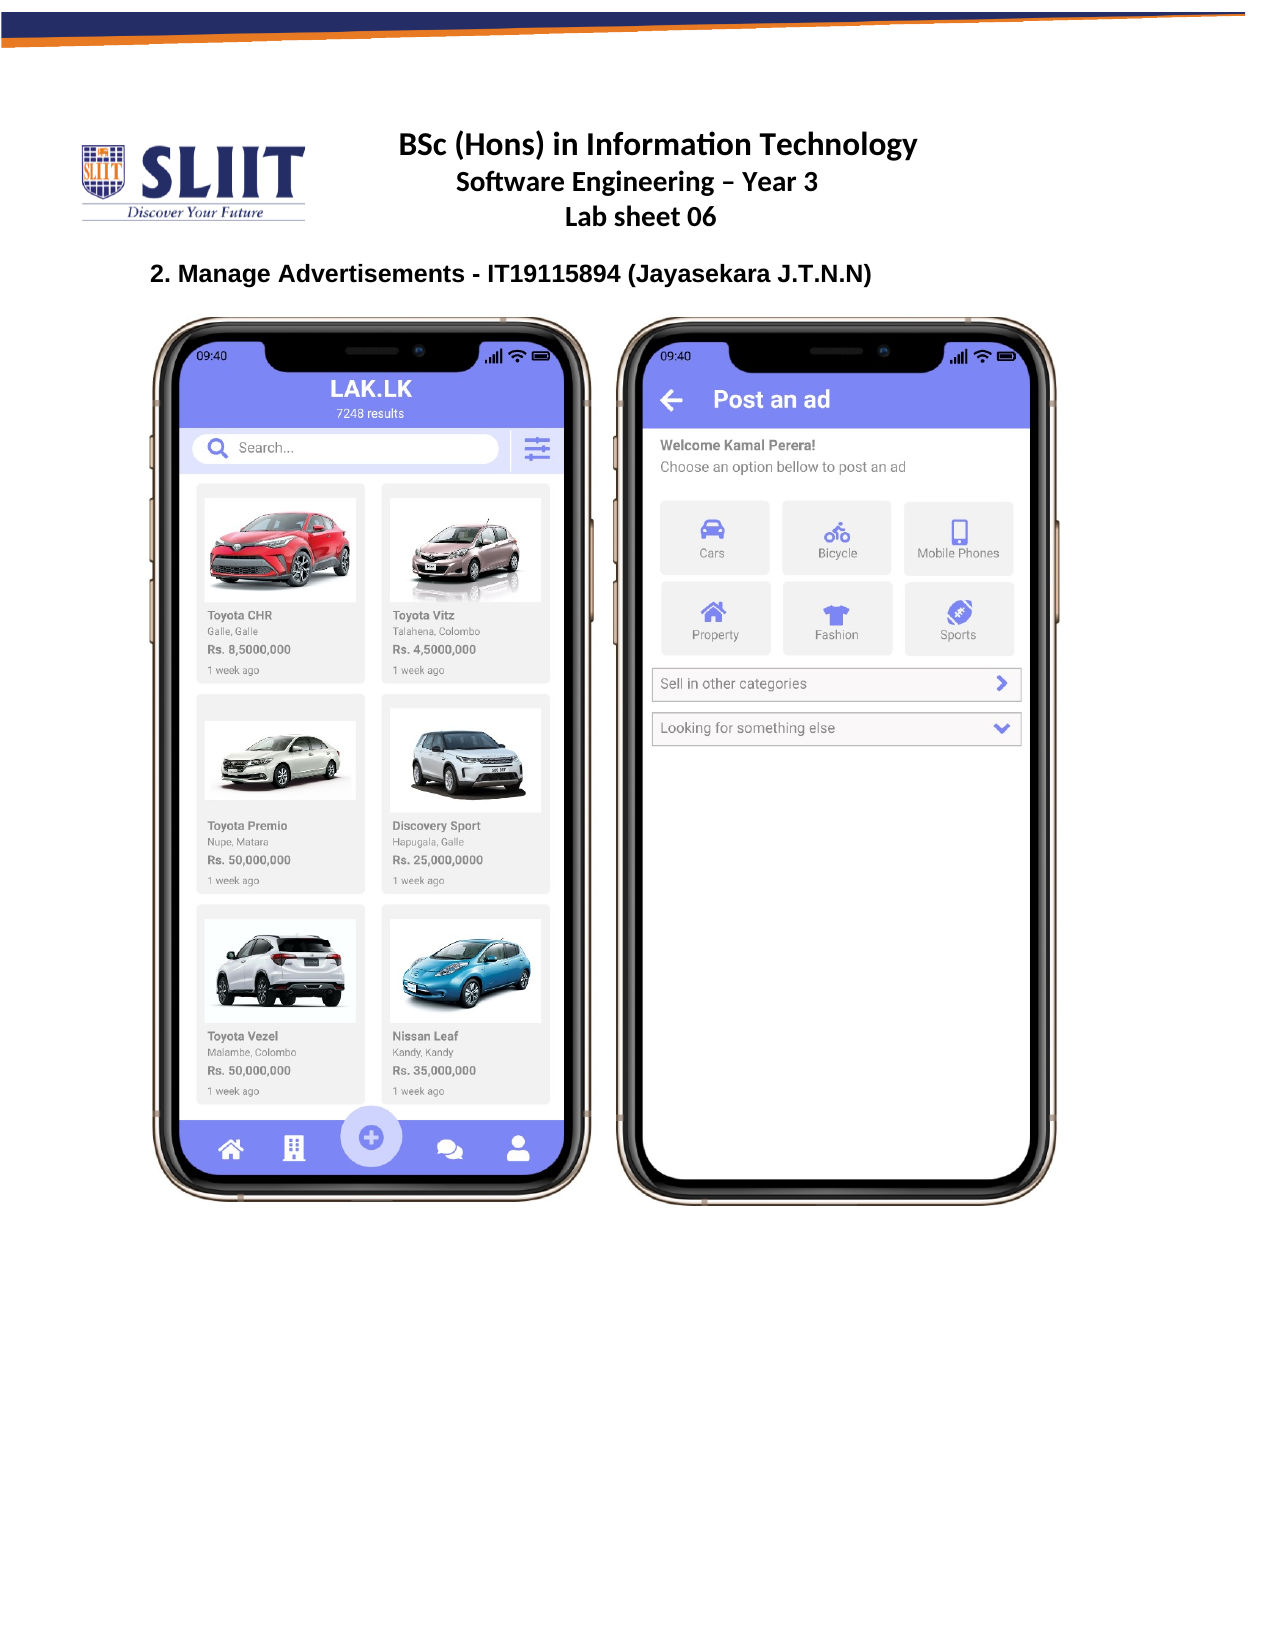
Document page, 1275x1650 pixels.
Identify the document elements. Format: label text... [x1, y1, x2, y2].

subtitle 2. Manage Advertisements - IT19115894 (Jayasekara J.T.N.N) [150, 259, 1137, 288]
picture [139, 313, 1072, 1213]
picture [81, 145, 306, 221]
picture [1, 12, 1246, 48]
